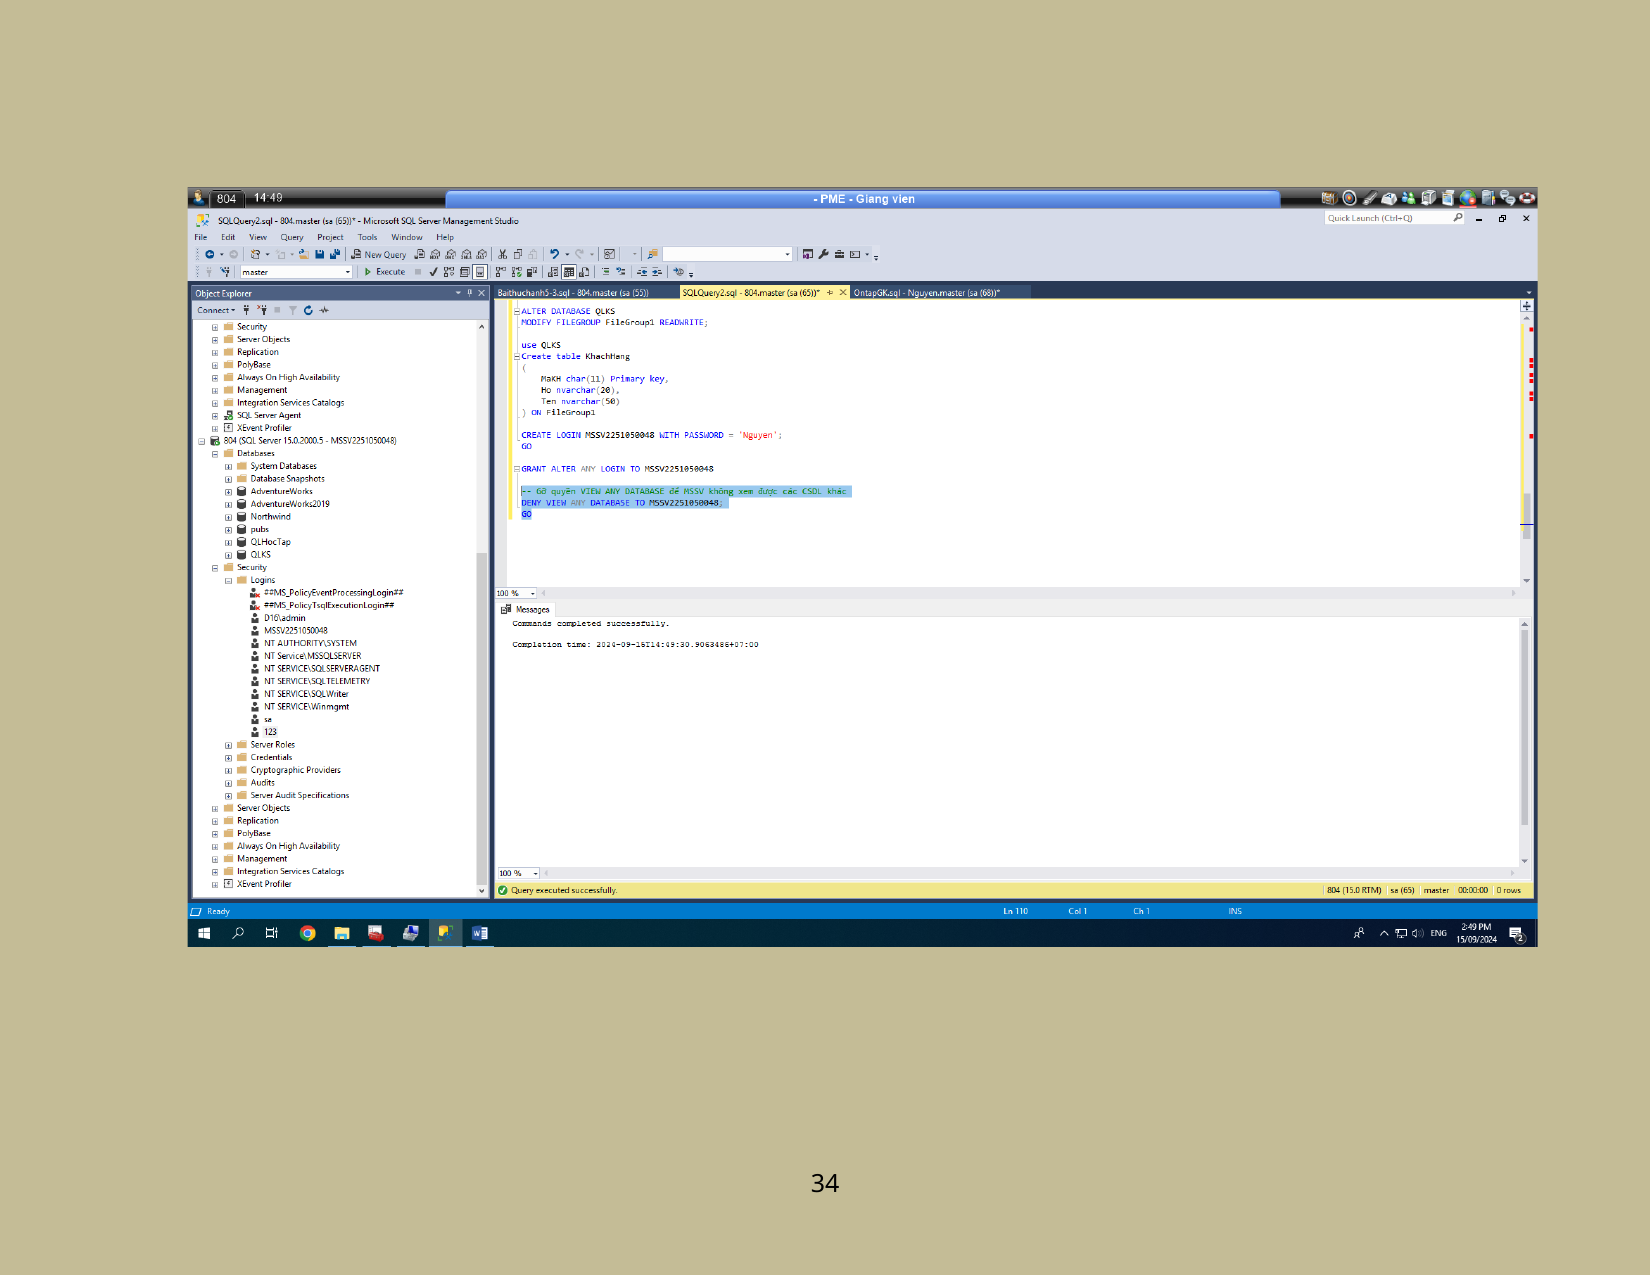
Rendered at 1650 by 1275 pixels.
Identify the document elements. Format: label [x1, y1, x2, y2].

picture [369, 926, 383, 941]
picture [199, 928, 209, 938]
picture [187, 187, 1538, 947]
picture [472, 926, 487, 940]
picture [300, 926, 315, 941]
picture [404, 926, 418, 941]
picture [335, 928, 349, 939]
